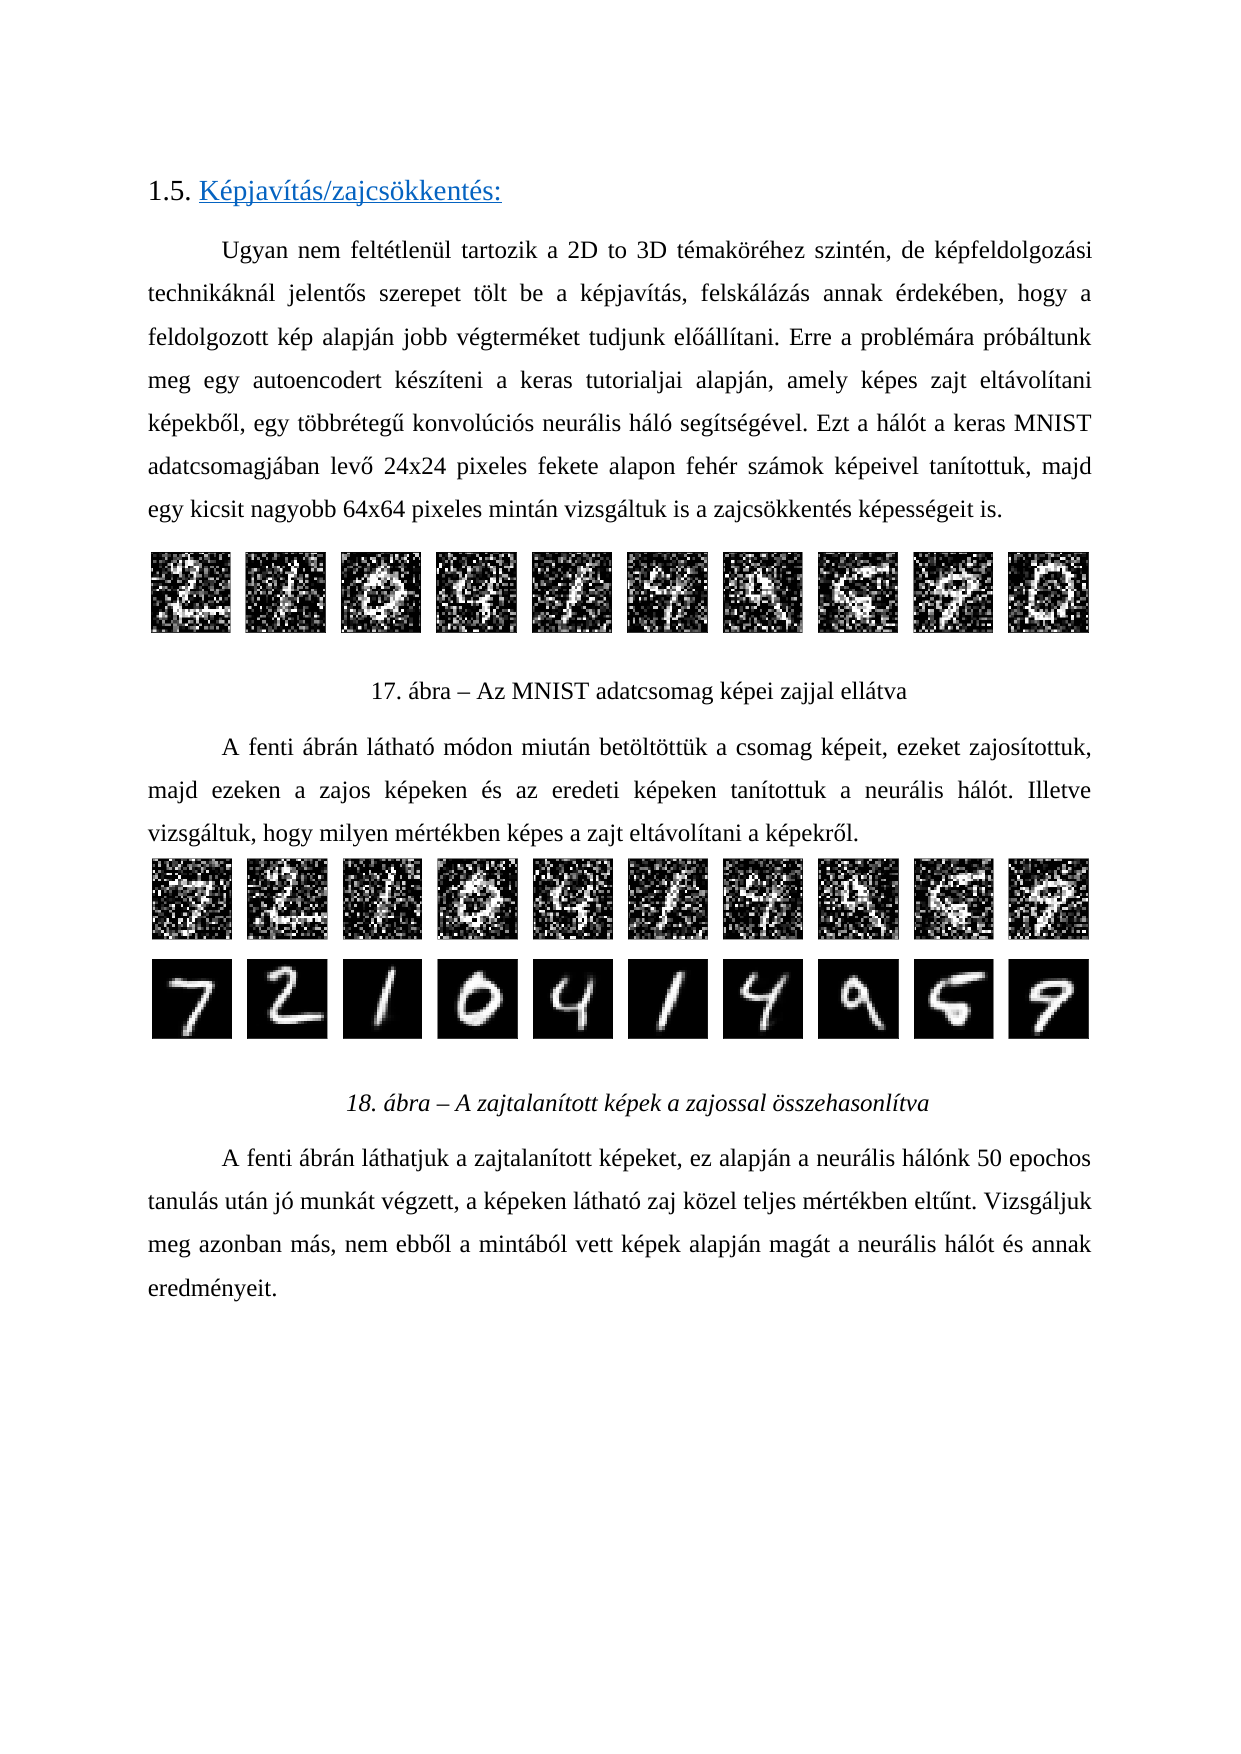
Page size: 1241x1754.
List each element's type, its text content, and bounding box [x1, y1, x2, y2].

text Ugyan nem feltétlenül tartozik a 2D to 3D témaköréhez szintén, de képfeldolgozási technikáknál jelentős szerepet tölt be a képjavítás, felskálázás annak érdekében, hogy a feldolgozott kép alapján jobb végterméket tudjunk előállítani. Erre a problémára próbáltunk meg egy autoencodert készíteni a keras tutorialjai alapján, amely képes zajt eltávolítani képekből, egy többrétegű konvolúciós neurális háló segítségével. Ezt a hálót a keras MNIST adatcsomagjában levő 24x24 pixeles fekete alapon fehér számok képeivel tanítottuk, majd egy kicsit nagyobb 64x64 pixeles mintán vizsgáltuk is a zajcsökkentés képességeit is. [148, 235, 1093, 523]
picture [146, 853, 1092, 1047]
picture [146, 550, 1092, 635]
text A fenti ábrán látható módon miután betöltöttük a csomag képeit, ezeket zajosítottuk, majd ezeken a zajos képeken és az eredeti képeken tanítottuk a neurális hálót. Illetve vizsgáltuk, hogy milyen mértékben képes a zajt eltávolítani a képekről. [148, 732, 1093, 847]
text A fenti ábrán láthatjuk a zajtalanított képeket, ez alapján a neurális hálónk 50 epochos tanulás után jó munkát végzett, a képeken látható zaj közel teljes mértékben eltűnt. Vizsgáljuk meg azonban más, nem ebből a mintából vett képek alapján magát a neurális hálót és annak eredményeit. [148, 1143, 1093, 1301]
subtitle 1.5. Képjavítás/zajcsökkentés: [148, 173, 1093, 206]
